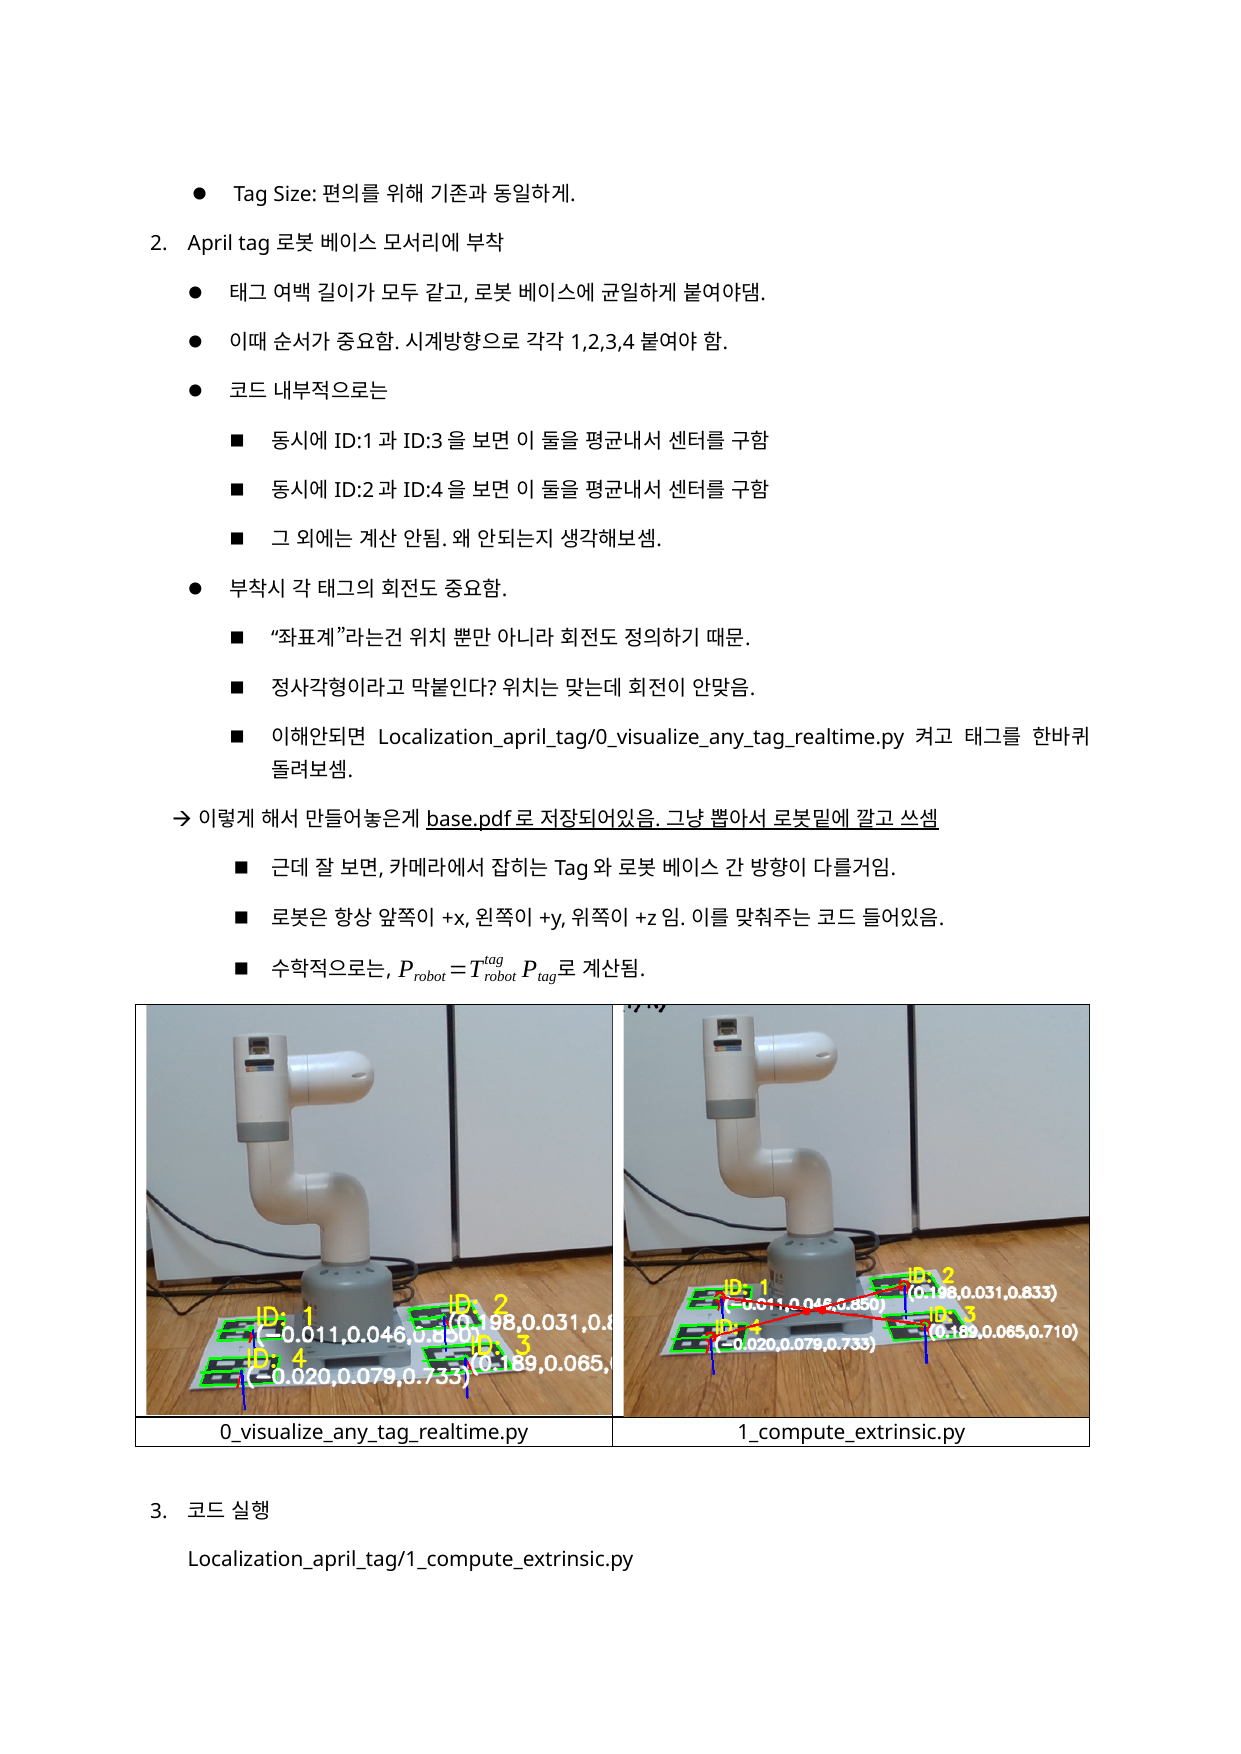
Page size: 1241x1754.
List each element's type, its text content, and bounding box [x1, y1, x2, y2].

list 코드 실행 [150, 1494, 1090, 1524]
list 동시에 ID:2과 ID:4을 보면 이 둘을 평균내서 센터를 구함 [229, 473, 1090, 504]
list 이해안되면 Localization_april_tag/0_visualize_any_tag_realtime.py 켜고 태그를 한바퀴 돌려보셈. [229, 720, 1090, 783]
list “좌표계”라는건 위치 뿐만 아니라 회전도 정의하기 때문. [229, 621, 1090, 652]
list 동시에 ID:1과 ID:3을 보면 이 둘을 평균내서 센터를 구함 [229, 424, 1090, 454]
text 이렇게 해서 만들어놓은게 base.pdf로 저장되어있음. 그냥 뽑아서 로봇밑에 깔고 쓰셈 [150, 802, 1090, 833]
picture [146, 1005, 613, 1415]
list 이때 순서가 중요함. 시계방향으로 각각 1,2,3,4 붙여야 함. [187, 325, 1090, 356]
table_cell 0_visualize_any_tag_realtime.py [136, 1418, 612, 1446]
list 정사각형이라고 막붙인다? 위치는 맞는데 회전이 안맞음. [229, 671, 1090, 701]
list 로봇은 항상 앞쪽이 +x, 왼쪽이 +y, 위쪽이 +z임. 이를 맞춰주는 코드 들어있음. [233, 901, 1090, 931]
table_header [136, 1005, 612, 1416]
list 그 외에는 계산 안됨. 왜 안되는지 생각해보셈. [229, 523, 1090, 553]
table_header [613, 1005, 623, 1416]
list Tag Size: 편의를 위해 기존과 동일하게. [192, 177, 1090, 207]
list 근데 잘 보면, 카메라에서 잡히는 Tag와 로봇 베이스 간 방향이 다를거임. [233, 852, 1090, 882]
list 부착시 각 태그의 회전도 중요함. [187, 572, 1090, 602]
picture [623, 1005, 1090, 1417]
table_cell 1_compute_extrinsic.py [613, 1418, 1089, 1446]
list 코드 내부적으로는 [187, 375, 1090, 405]
list April tag 로봇 베이스 모서리에 부착 [150, 227, 1090, 257]
list Localization_april_tag/1_compute_extrinsic.py [187, 1544, 1090, 1572]
list 수학적으로는, 로 계산됨. [233, 950, 1090, 985]
list 태그 여백 길이가 모두 같고, 로봇 베이스에 균일하게 붙여야댐. [187, 276, 1090, 306]
